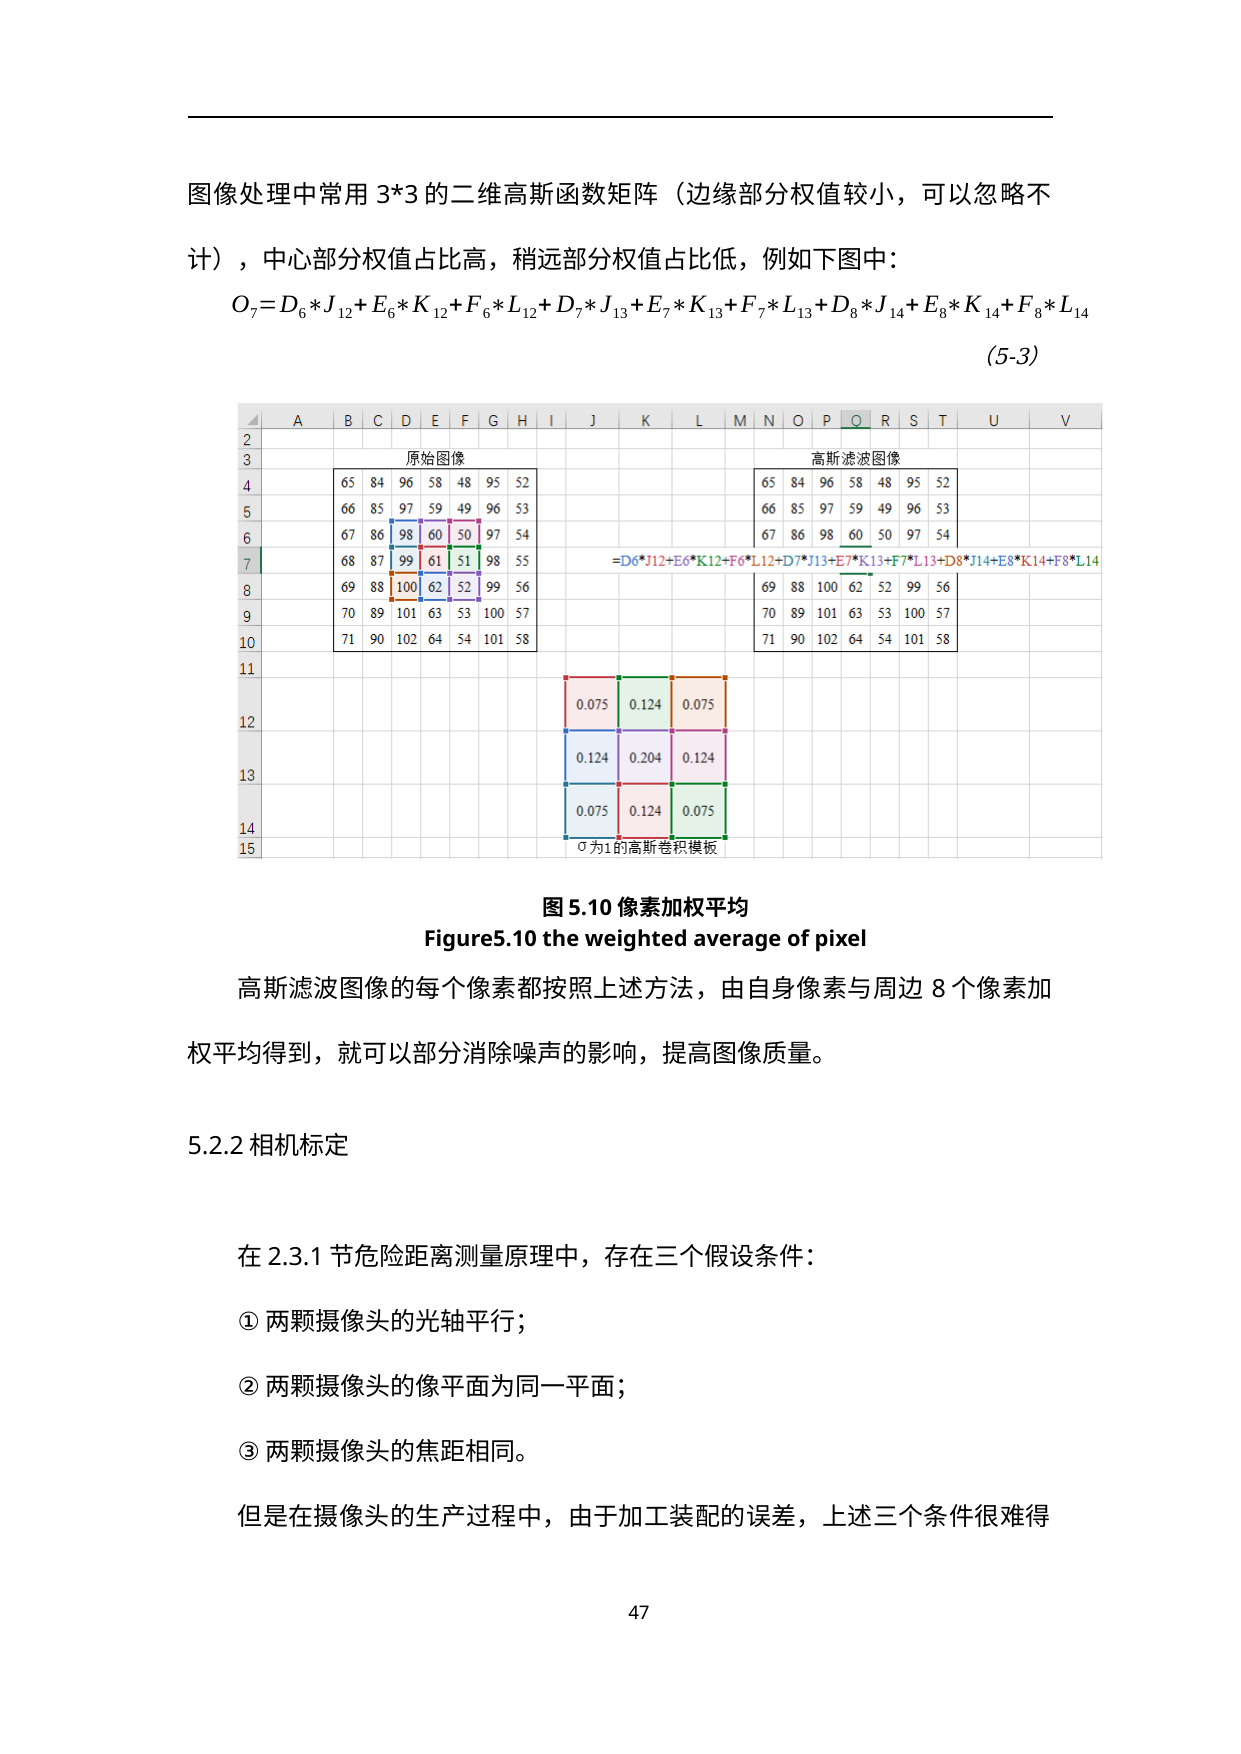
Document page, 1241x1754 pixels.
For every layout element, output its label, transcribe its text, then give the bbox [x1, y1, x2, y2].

text （5-3） [187, 290, 1053, 371]
list 在2.3.1节危险距离测量原理中，存在三个假设条件： [187, 1222, 1053, 1287]
picture [237, 403, 1103, 859]
text Figure5.10 the weighted average of pixel [187, 922, 1053, 954]
list 高斯滤波图像的每个像素都按照上述方法，由自身像素与周边8个像素加权平均得到，就可以部分消除噪声的影响，提高图像质量。 [187, 954, 1053, 1084]
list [187, 160, 1053, 290]
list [187, 1482, 1053, 1547]
list ①两颗摄像头的光轴平行； [187, 1287, 1053, 1352]
list ③两颗摄像头的焦距相同。 [187, 1417, 1053, 1482]
text 图5.10 像素加权平均 [187, 889, 1053, 922]
subtitle 5.2.2相机标定 [187, 1111, 1053, 1176]
list ②两颗摄像头的像平面为同一平面； [187, 1352, 1053, 1417]
